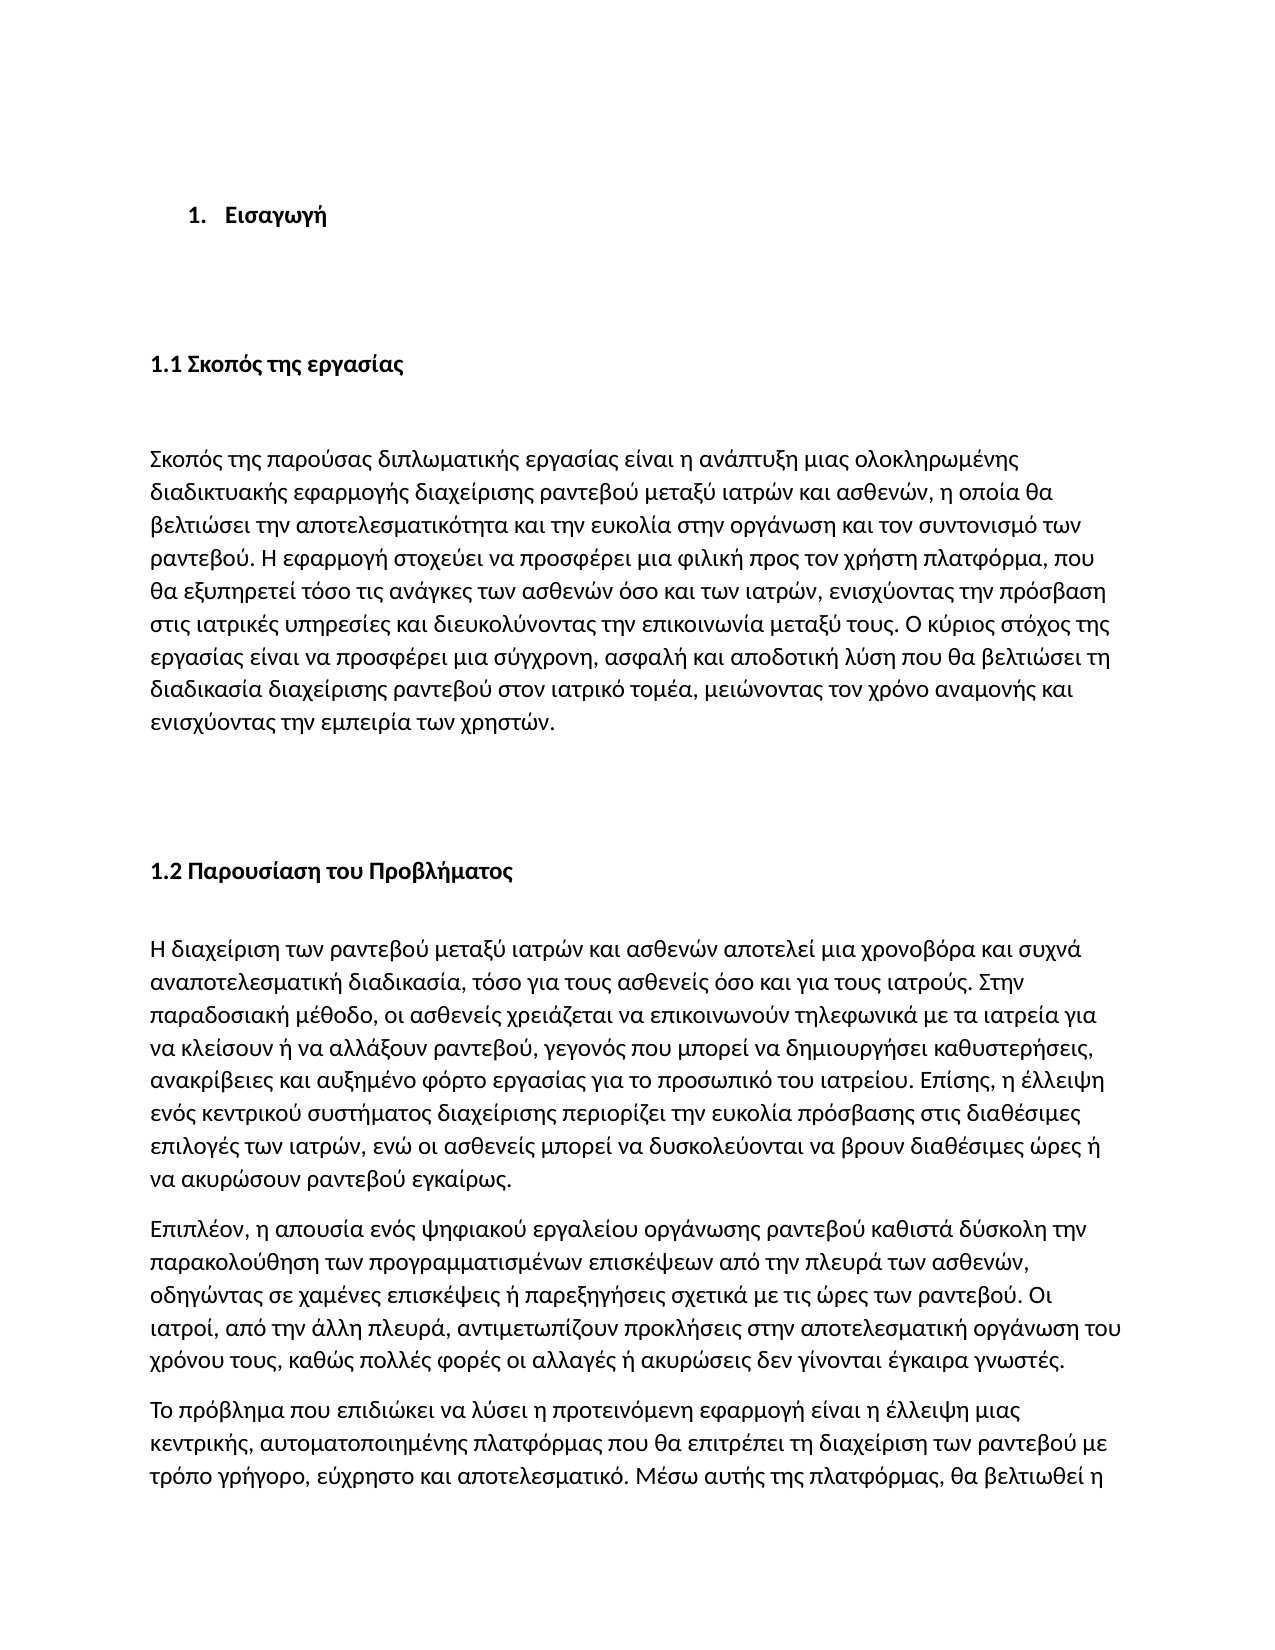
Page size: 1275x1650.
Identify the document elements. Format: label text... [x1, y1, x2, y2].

text Σκοπός της παρούσας διπλωματικής εργασίας είναι η ανάπτυξη μιας ολοκληρωμένης διαδικτυακής εφαρμογής διαχείρισης ραντεβού μεταξύ ιατρών και ασθενών, η οποία θα βελτιώσει την αποτελεσματικότητα και την ευκολία στην οργάνωση και τον συντονισμό των ραντεβού. Η εφαρμογή στοχεύει να προσφέρει μια φιλική προς τον χρήστη πλατφόρμα, που θα εξυπηρετεί τόσο τις ανάγκες των ασθενών όσο και των ιατρών, ενισχύοντας την πρόσβαση στις ιατρικές υπηρεσίες και διευκολύνοντας την επικοινωνία μεταξύ τους. Ο κύριος στόχος της εργασίας είναι να προσφέρει μια σύγχρονη, ασφαλή και αποδοτική λύση που θα βελτιώσει τη διαδικασία διαχείρισης ραντεβού στον ιατρικό τομέα, μειώνοντας τον χρόνο αναμονής και ενισχύοντας την εμπειρία των χρηστών. [150, 443, 1125, 737]
text 1.2 Παρουσίαση του Προβλήματος [150, 855, 1125, 886]
list Εισαγωγή [187, 199, 1125, 230]
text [150, 1394, 1125, 1491]
subtitle 1.1 Σκοπός της εργασίας [150, 348, 1125, 378]
text Επιπλέον, η απουσία ενός ψηφιακού εργαλείου οργάνωσης ραντεβού καθιστά δύσκολη την παρακολούθηση των προγραμματισμένων επισκέψεων από την πλευρά των ασθενών, οδηγώντας σε χαμένες επισκέψεις ή παρεξηγήσεις σχετικά με τις ώρες των ραντεβού. Οι ιατροί, από την άλλη πλευρά, αντιμετωπίζουν προκλήσεις στην αποτελεσματική οργάνωση του χρόνου τους, καθώς πολλές φορές οι αλλαγές ή ακυρώσεις δεν γίνονται έγκαιρα γνωστές. [150, 1213, 1125, 1375]
text Η διαχείριση των ραντεβού μεταξύ ιατρών και ασθενών αποτελεί μια χρονοβόρα και συχνά αναποτελεσματική διαδικασία, τόσο για τους ασθενείς όσο και για τους ιατρούς. Στην παραδοσιακή μέθοδο, οι ασθενείς χρειάζεται να επικοινωνούν τηλεφωνικά με τα ιατρεία για να κλείσουν ή να αλλάξουν ραντεβού, γεγονός που μπορεί να δημιουργήσει καθυστερήσεις, ανακρίβειες και αυξημένο φόρτο εργασίας για το προσωπικό του ιατρείου. Επίσης, η έλλειψη ενός κεντρικού συστήματος διαχείρισης περιορίζει την ευκολία πρόσβασης στις διαθέσιμες επιλογές των ιατρών, ενώ οι ασθενείς μπορεί να δυσκολεύονται να βρουν διαθέσιμες ώρες ή να ακυρώσουν ραντεβού εγκαίρως. [150, 933, 1125, 1194]
